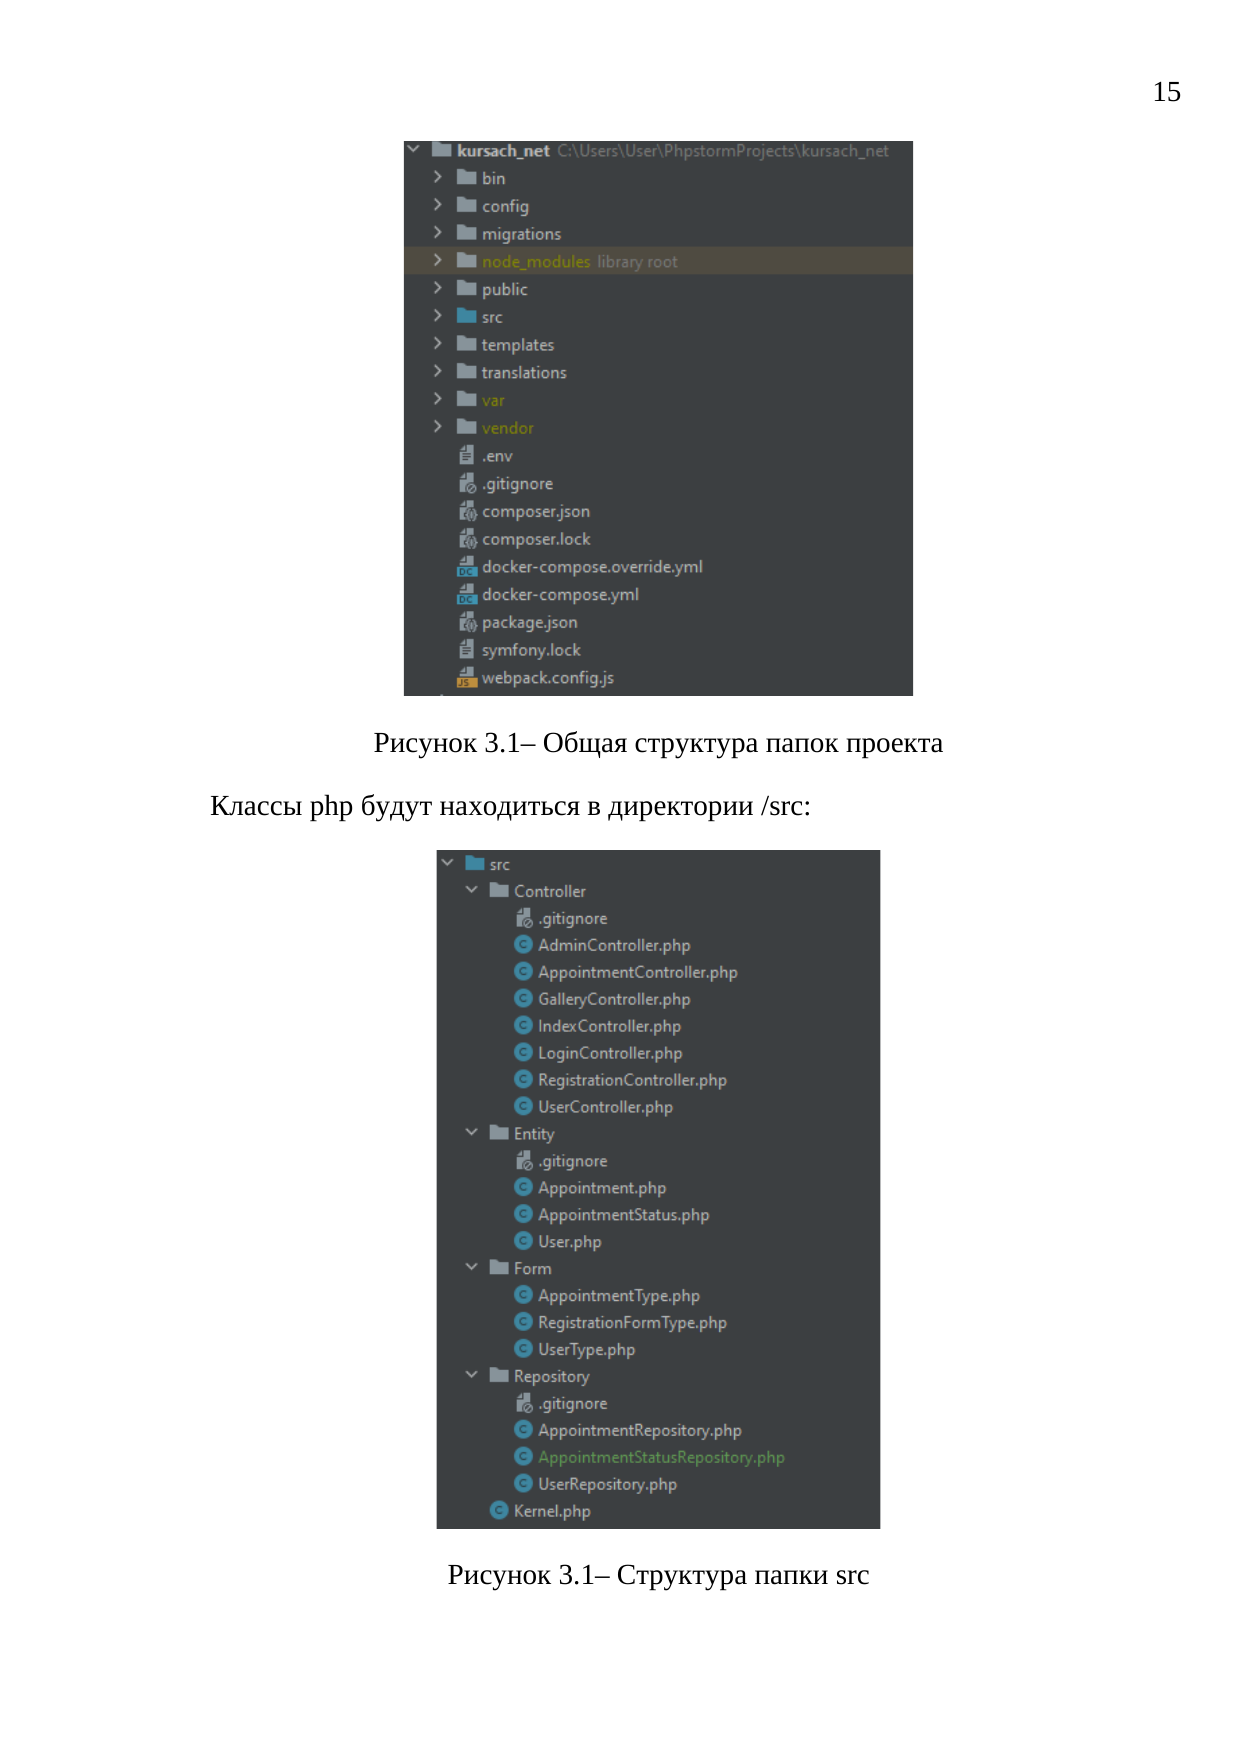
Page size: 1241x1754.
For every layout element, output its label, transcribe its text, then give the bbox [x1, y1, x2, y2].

text Рисунок 3.1– Структура папки src [136, 1557, 1181, 1591]
text Классы php будут находиться в директории /src: [136, 788, 1181, 821]
text Рисунок 3.1– Общая структура папок проекта [136, 725, 1181, 759]
picture [403, 141, 914, 696]
picture [436, 850, 881, 1529]
